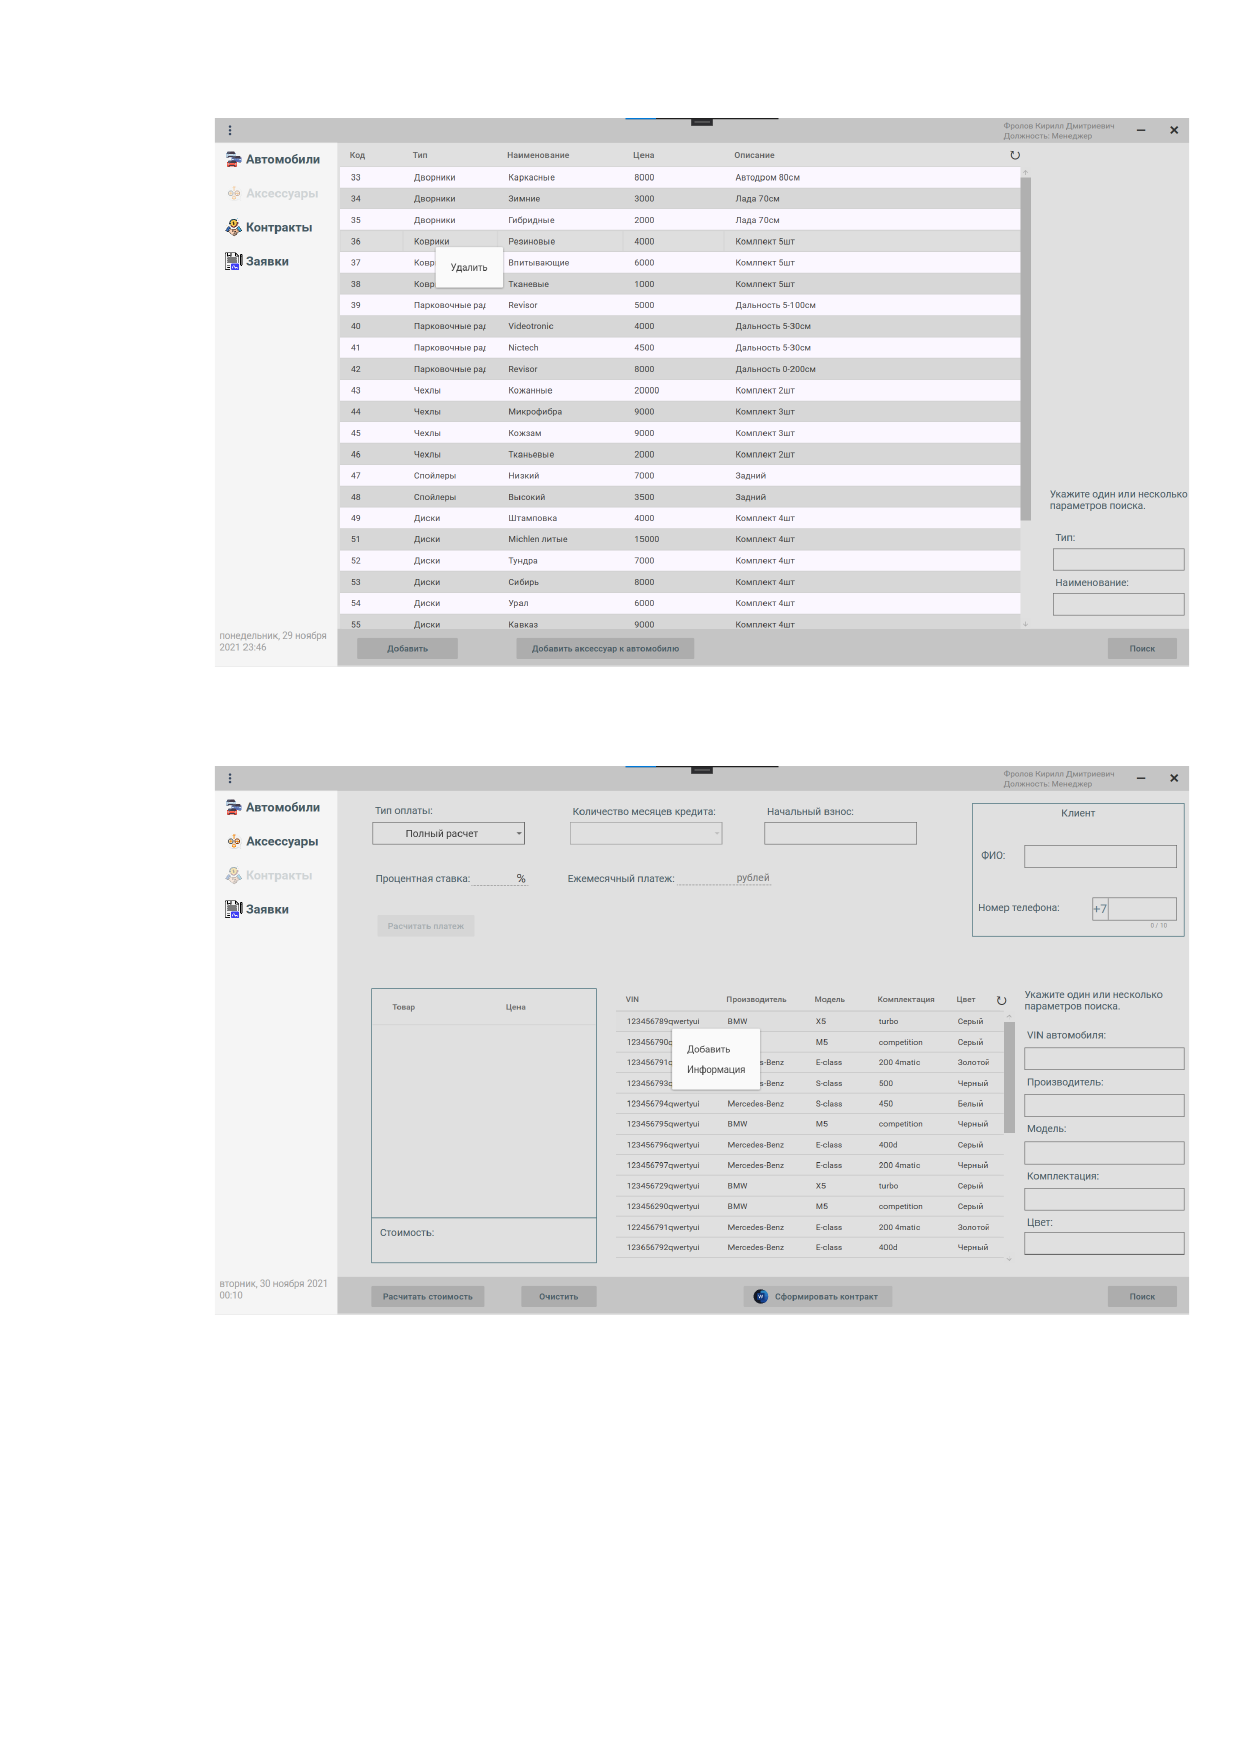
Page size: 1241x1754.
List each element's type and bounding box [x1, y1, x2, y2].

picture [214, 118, 1190, 667]
picture [214, 766, 1190, 1315]
